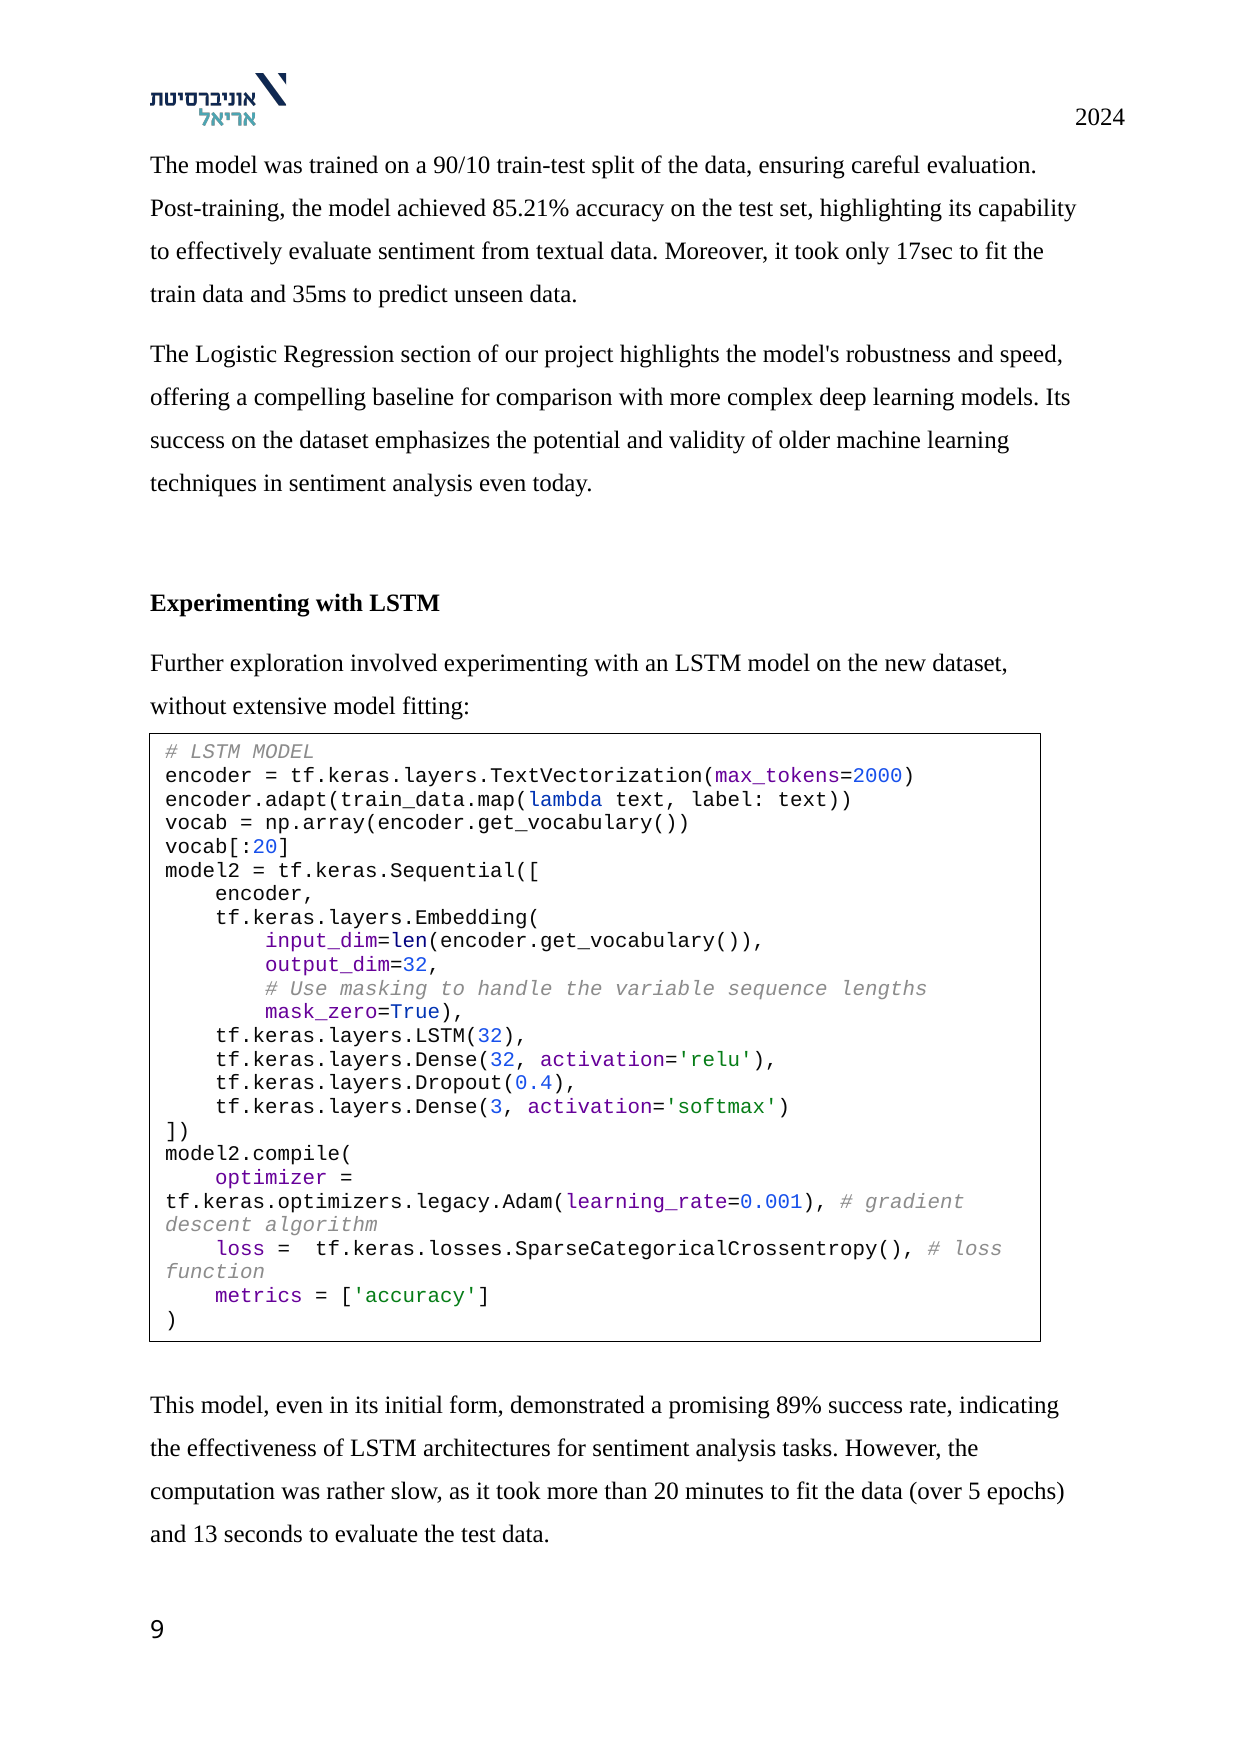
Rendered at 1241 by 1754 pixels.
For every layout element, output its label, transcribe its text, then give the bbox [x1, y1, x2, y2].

text This model, even in its initial form, demonstrated a promising 89% success rate, indicating the effectiveness of LSTM architectures for sentiment analysis tasks. However, the computation was rather slow, as it took more than 20 minutes to fit the data (over 5 epochs) and 13 seconds to evaluate the test data. [150, 751, 1090, 1548]
text The model was trained on a 90/10 train-test split of the data, ensuring careful evaluation. Post-training, the model achieved 85.21% accuracy on the test set, highlighting its capability to effectively evaluate sentiment from textual data. Moreover, it took only 17sec to fit the train data and 35ms to predict unseen data. [150, 150, 1090, 308]
text Experimenting with LSTM [150, 588, 1090, 617]
text The Logistic Regression section of our project highlights the model's robustness and speed, offering a compelling baseline for comparison with more complex deep learning models. Its success on the dataset emphasizes the potential and validity of older machine learning techniques in sentiment analysis even today. [150, 339, 1090, 497]
text Further exploration involved experimenting with an LSTM model on the new dataset, without extensive model fitting: [150, 648, 1090, 720]
picture [150, 73, 287, 126]
